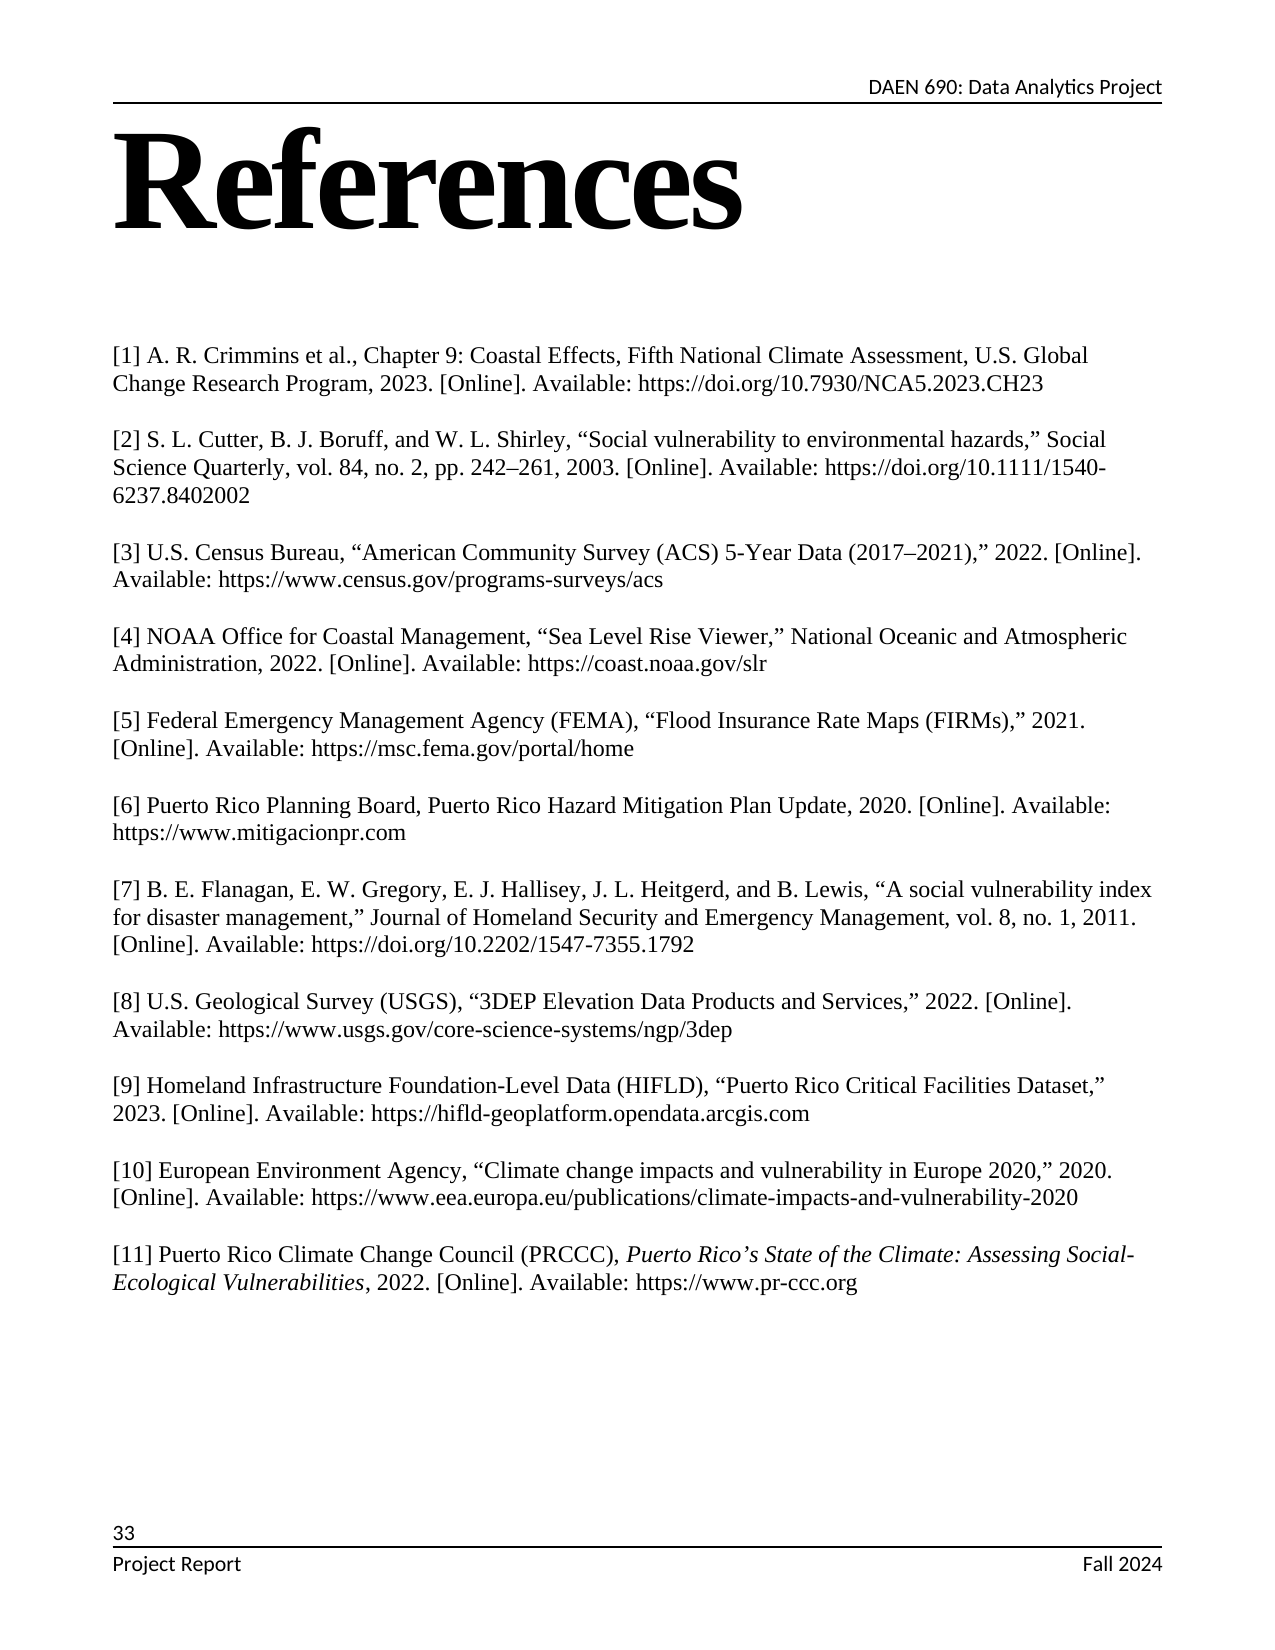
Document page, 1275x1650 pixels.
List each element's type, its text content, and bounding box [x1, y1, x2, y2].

title References [112, 123, 1162, 255]
